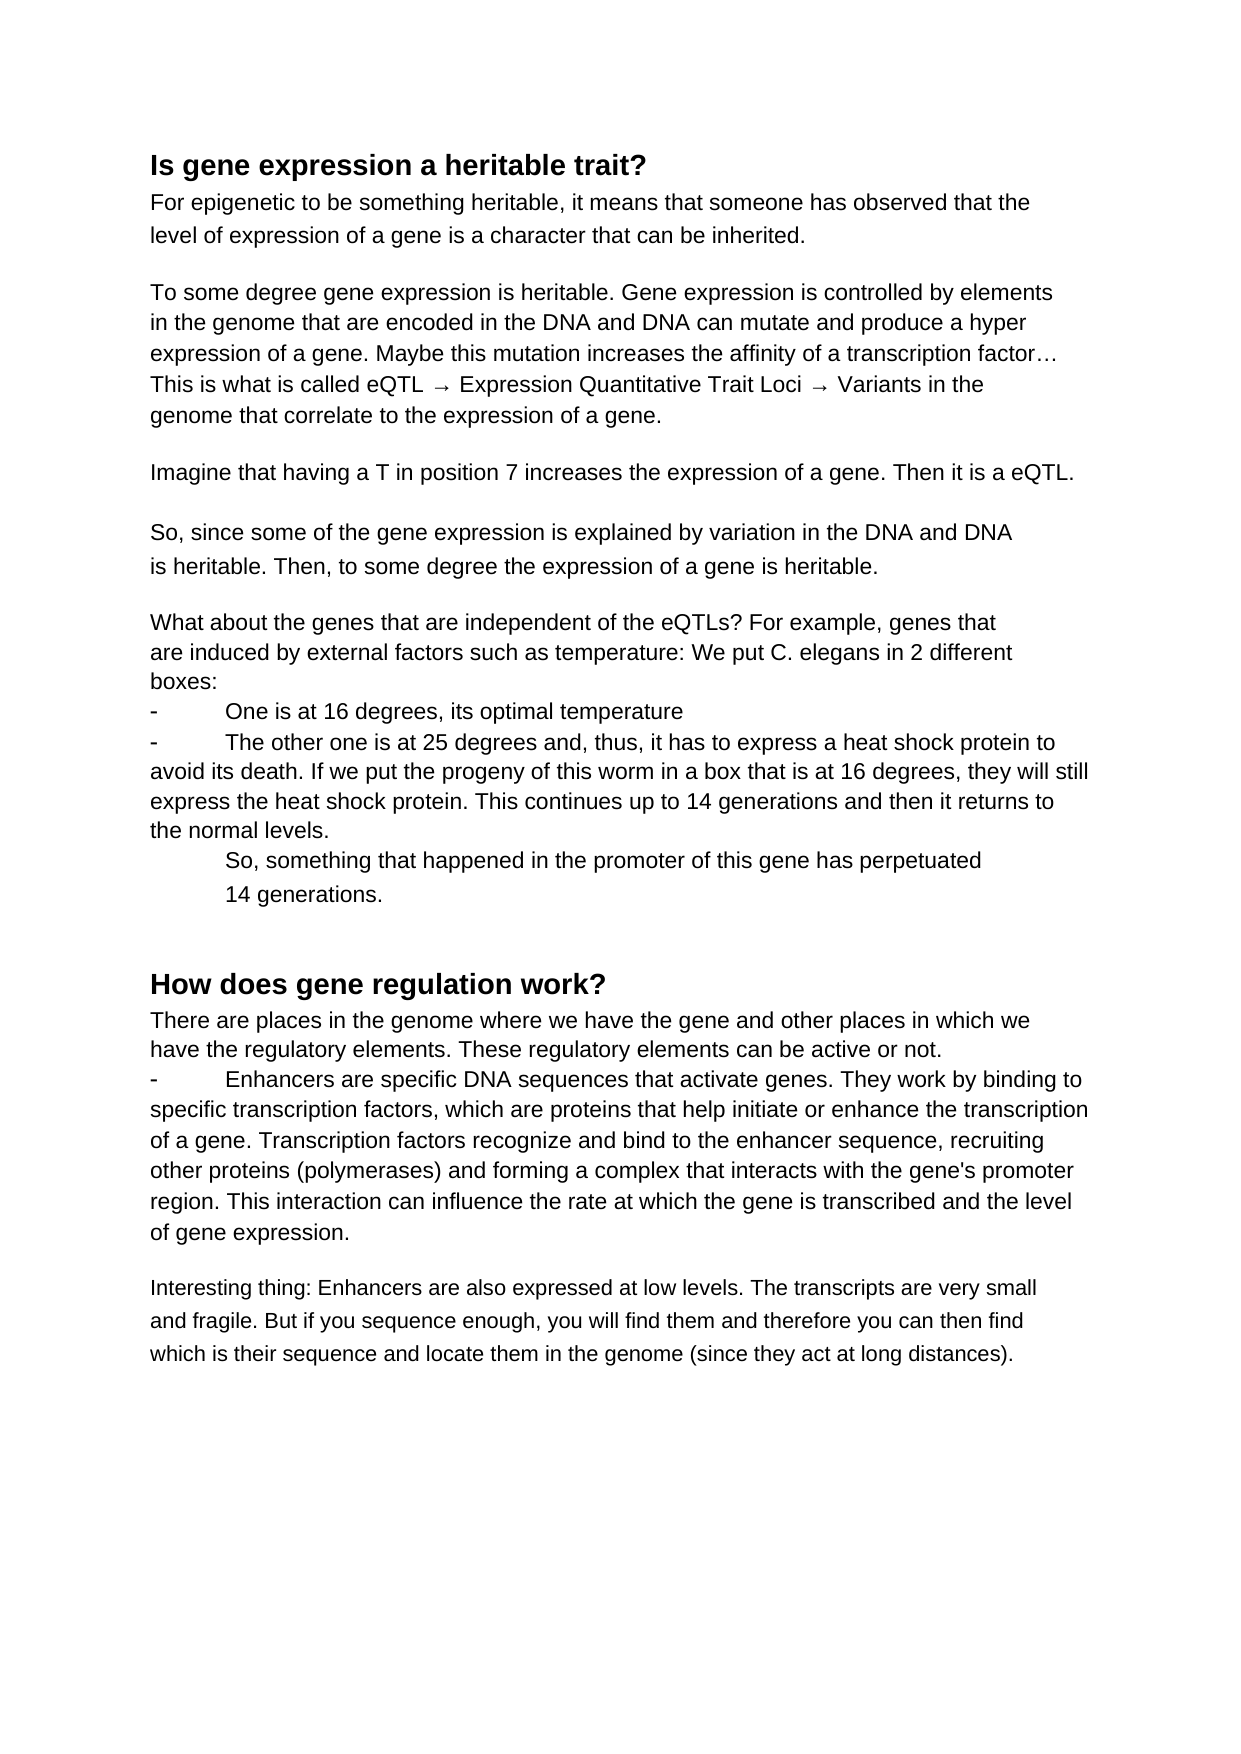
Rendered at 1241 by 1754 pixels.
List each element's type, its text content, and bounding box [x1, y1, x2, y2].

text To some degree gene expression is heritable. Gene expression is controlled by elements in the genome that are encoded in the DNA and DNA can mutate and produce a hyper expression of a gene. Maybe this mutation increases the affinity of a transcription factor… This is what is called eQTL → Expression Quantitative Trait Loci → Variants in the genome that correlate to the expression of a gene. [150, 278, 1073, 428]
list Enhancers are specific DNA sequences that activate genes. They work by binding to specific transcription factors, which are proteins that help initiate or enhance the transcription of a gene. Transcription factors recognize and bind to the enhancer sequence, recruiting other proteins (polymerases) and forming a complex that interacts with the gene's promoter region. This interaction can influence the rate at which the gene is transcribed and the level of gene expression. [150, 1066, 1090, 1245]
list One is at 16 degrees, its optimal temperature [150, 698, 1090, 724]
text Imagine that having a T in position 7 increases the expression of a gene. Then it is a eQTL. [150, 458, 1090, 485]
text There are places in the genome where we have the gene and other places in which we have the regulatory elements. These regulatory elements can be active or not. [150, 1007, 1085, 1063]
text For epigenetic to be something heritable, it means that someone has observed that the level of expression of a gene is a character that can be inherited. [150, 189, 1081, 248]
text So, something that happened in the promoter of this gene has perpetuated 14 generations. [225, 847, 1012, 907]
text How does gene regulation work? [150, 967, 1090, 1000]
text Is gene expression a heritable trait? [150, 148, 1090, 182]
text What about the genes that are independent of the eQTLs? For example, genes that are induced by external factors such as temperature: We put C. elegans in 2 different boxes: [150, 609, 1033, 695]
text Interesting thing: Enhancers are also expressed at low levels. The transcripts are very small and fragile. But if you sequence enough, you will find them and therefore you can then find which is their sequence and locate them in the genome (since they act at long distances). [150, 1275, 1077, 1366]
text So, since some of the gene expression is explained by variation in the DNA and DNA is heritable. Then, to some degree the expression of a gene is heritable. [150, 519, 1033, 579]
list The other one is at 25 degrees and, thus, it has to express a heat shock protein to avoid its death. If we put the progeny of this worm in a box that is at 16 degrees, they will still express the heat shock protein. This continues up to 14 generations and then it returns to the normal levels. [150, 728, 1090, 844]
